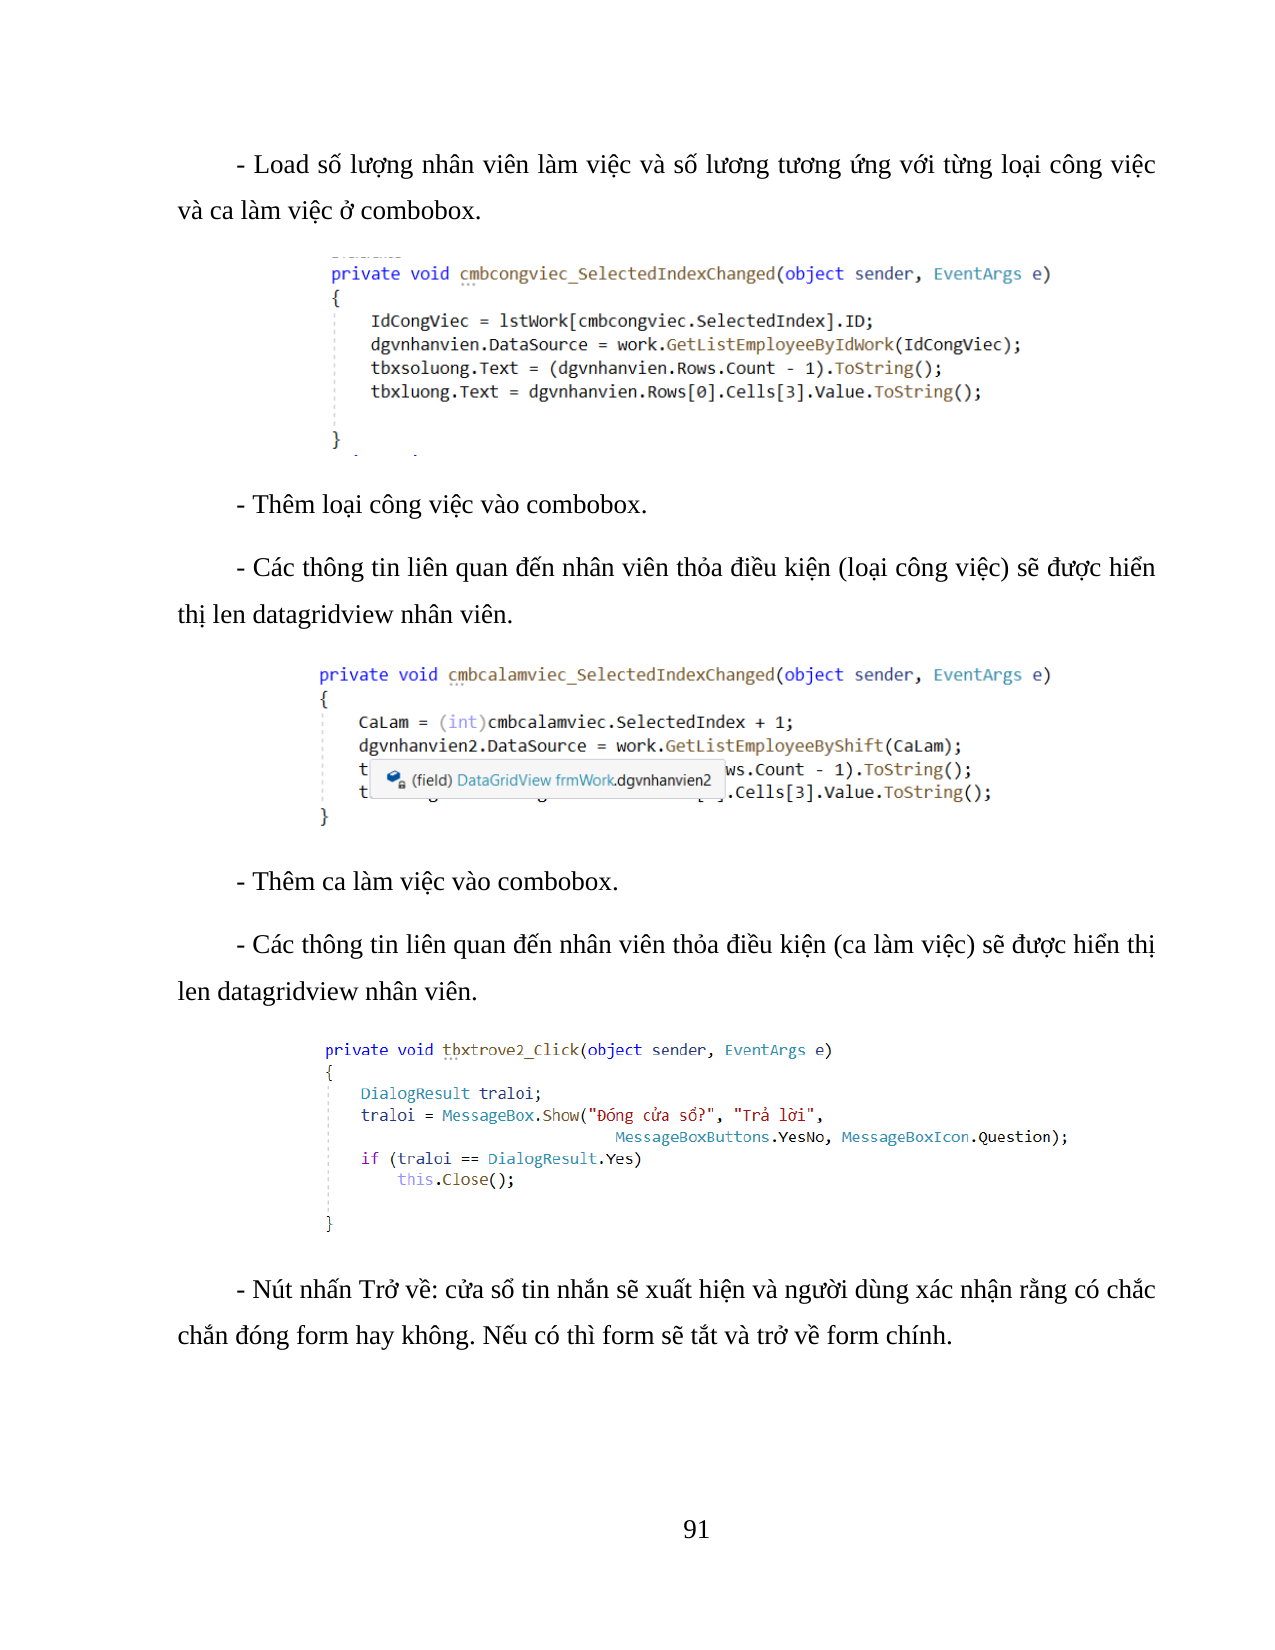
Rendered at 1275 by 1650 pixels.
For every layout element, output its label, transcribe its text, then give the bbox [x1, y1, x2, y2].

text - Thêm ca làm việc vào combobox. [177, 865, 1157, 896]
text - Các thông tin liên quan đến nhân viên thỏa điều kiện (ca làm việc) sẽ được hiển thị len datagridview nhân viên. [177, 928, 1157, 1006]
text - Thêm loại công việc vào combobox. [177, 488, 1157, 519]
text - Load số lượng nhân viên làm việc và số lương tương ứng với từng loại công việc và ca làm việc ở combobox. [177, 148, 1157, 226]
text - Các thông tin liên quan đến nhân viên thỏa điều kiện (loại công việc) sẽ được hiển thị len datagridview nhân viên. [177, 551, 1157, 629]
text - Nút nhấn Trở về: cửa sổ tin nhắn sẽ xuất hiện và người dùng xác nhận rằng có chắc chắn đóng form hay không. Nếu có thì form sẽ tắt và trở về form chính. [177, 1273, 1157, 1351]
picture [323, 257, 1070, 456]
picture [314, 1038, 1079, 1241]
picture [312, 661, 1081, 833]
